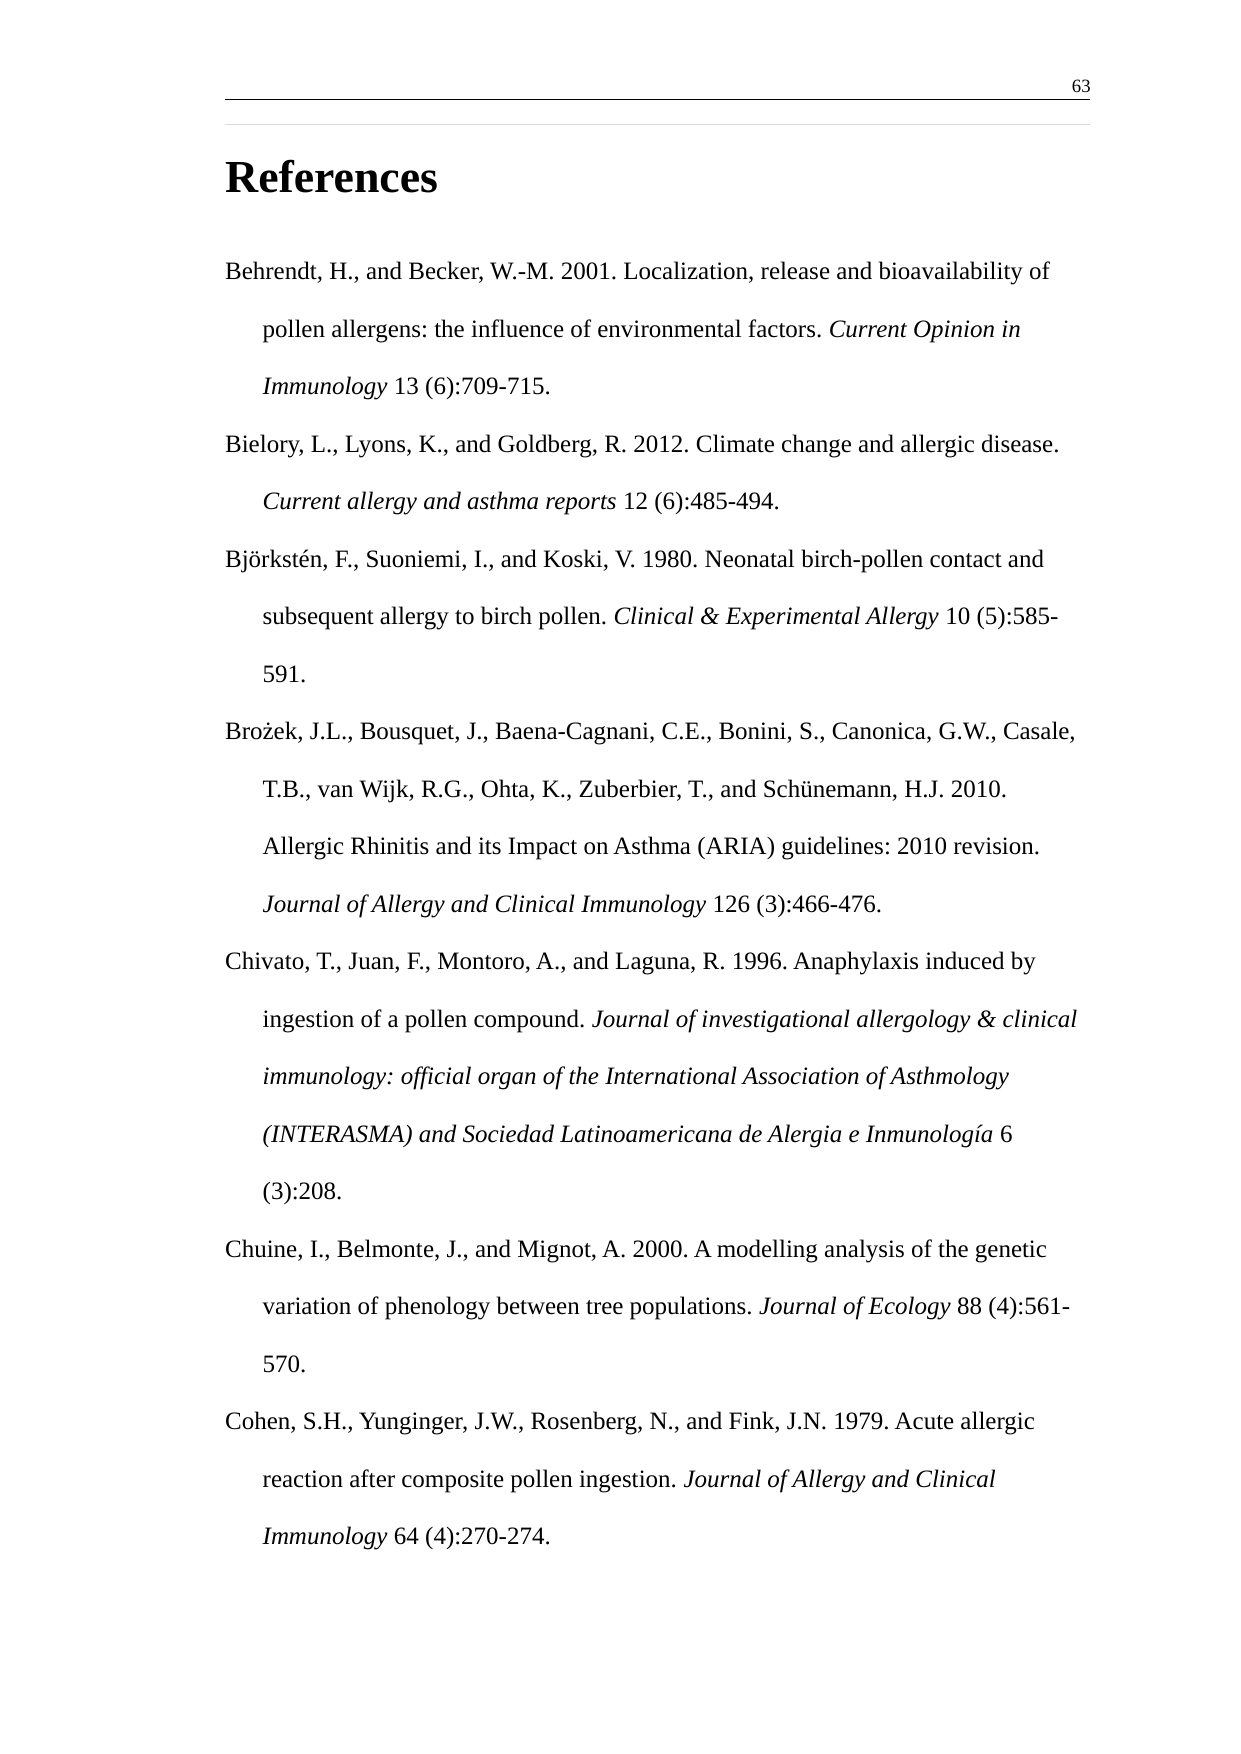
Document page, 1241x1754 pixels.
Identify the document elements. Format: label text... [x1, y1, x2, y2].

text Bielory, L., Lyons, K., and Goldberg, R. 2012. Climate change and allergic disease. Current allergy and asthma reports 12 (6):485-494. [225, 429, 1090, 515]
text Behrendt, H., and Becker, W.-M. 2001. Localization, release and bioavailability of pollen allergens: the influence of environmental factors. Current Opinion in Immunology 13 (6):709-715. [225, 256, 1090, 400]
text References [225, 150, 1090, 203]
text Björkstén, F., Suoniemi, I., and Koski, V. 1980. Neonatal birch‐pollen contact and subsequent allergy to birch pollen. Clinical & Experimental Allergy 10 (5):585-591. [225, 544, 1090, 688]
text Brożek, J.L., Bousquet, J., Baena-Cagnani, C.E., Bonini, S., Canonica, G.W., Casale, T.B., van Wijk, R.G., Ohta, K., Zuberbier, T., and Schünemann, H.J. 2010. Allergic Rhinitis and its Impact on Asthma (ARIA) guidelines: 2010 revision. Journal of Allergy and Clinical Immunology 126 (3):466-476. [225, 716, 1090, 918]
text Chivato, T., Juan, F., Montoro, A., and Laguna, R. 1996. Anaphylaxis induced by ingestion of a pollen compound. Journal of investigational allergology & clinical immunology: official organ of the International Association of Asthmology (INTERASMA) and Sociedad Latinoamericana de Alergia e Inmunología 6 (3):208. [225, 946, 1090, 1205]
text Chuine, I., Belmonte, J., and Mignot, A. 2000. A modelling analysis of the genetic variation of phenology between tree populations. Journal of Ecology 88 (4):561-570. [225, 1234, 1090, 1378]
text Cohen, S.H., Yunginger, J.W., Rosenberg, N., and Fink, J.N. 1979. Acute allergic reaction after composite pollen ingestion. Journal of Allergy and Clinical Immunology 64 (4):270-274. [225, 1406, 1090, 1550]
